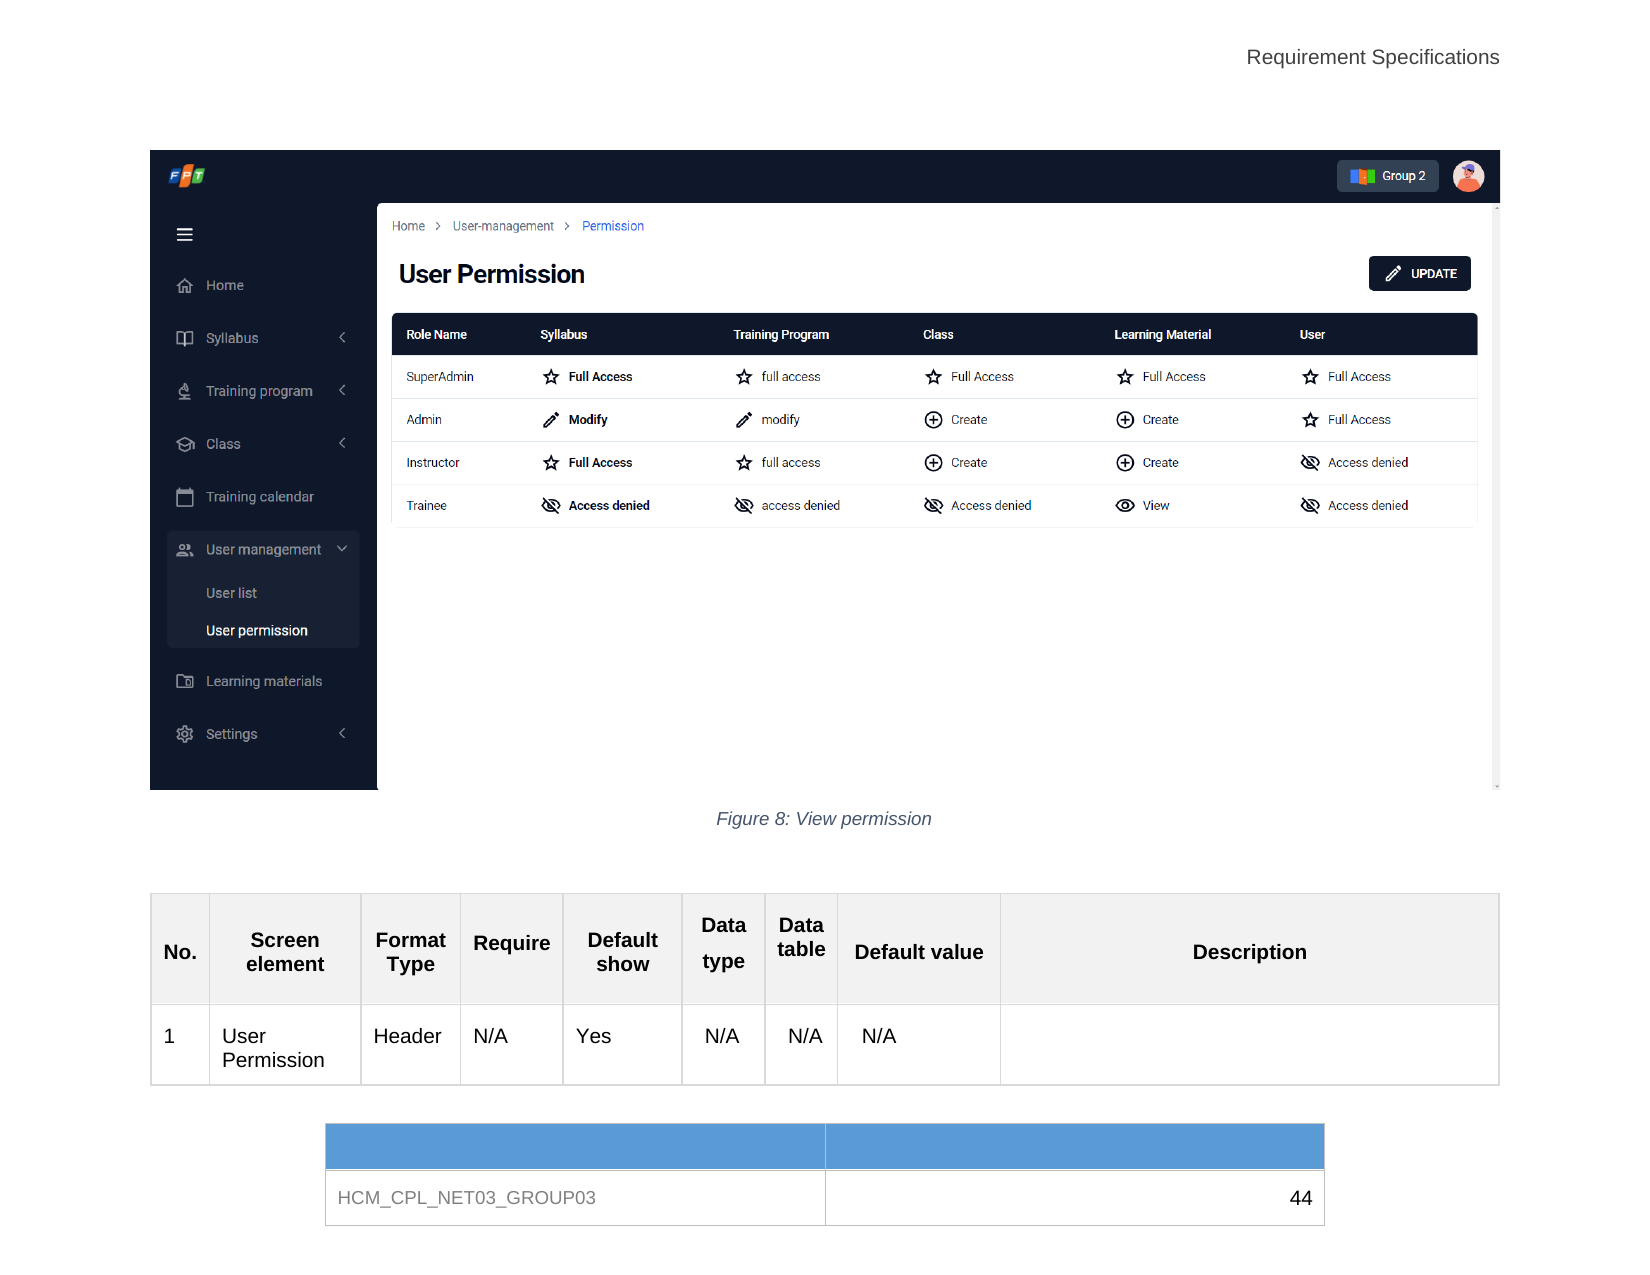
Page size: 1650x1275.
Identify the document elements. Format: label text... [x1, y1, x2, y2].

table_header Data type [683, 894, 764, 1003]
table_header Format Type [362, 894, 460, 1003]
table_cell N/A [683, 1005, 764, 1084]
table_header Default value [838, 894, 1000, 1003]
table_cell [1001, 1005, 1498, 1084]
table_cell N/A [461, 1005, 562, 1084]
table_header Screen element [210, 894, 360, 1003]
table_header Description [1001, 894, 1498, 1003]
table_cell Yes [564, 1005, 681, 1084]
table_cell N/A [838, 1005, 1000, 1084]
table_cell 1 [152, 1005, 209, 1084]
table_cell User Permission [210, 1005, 360, 1084]
table_cell Header [362, 1005, 460, 1084]
table_header Default show [564, 894, 681, 1003]
table_header No. [152, 894, 209, 1003]
text Figure 8: View permission [150, 808, 1500, 829]
table_header Data table [766, 894, 837, 1003]
table_header Require [461, 894, 562, 1003]
picture [150, 150, 1500, 790]
table_cell N/A [766, 1005, 837, 1084]
